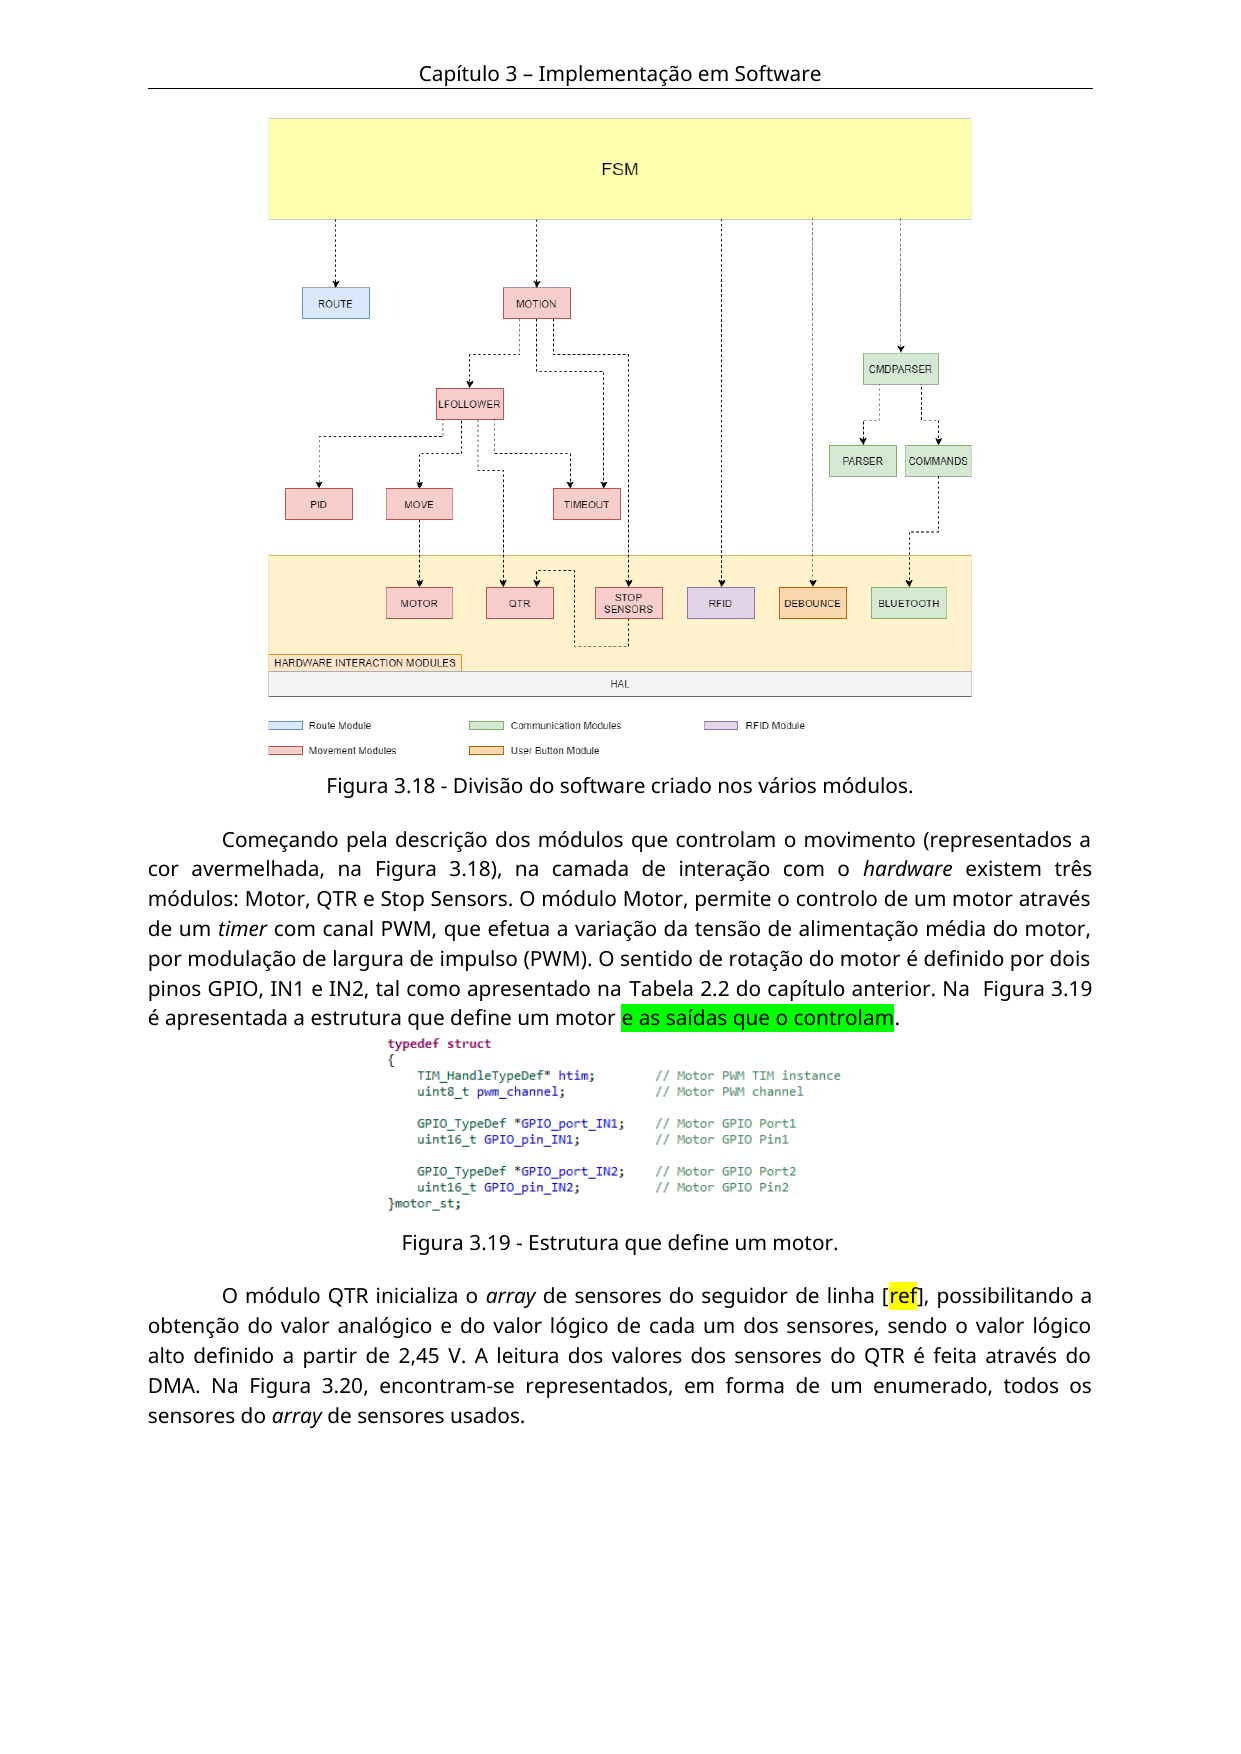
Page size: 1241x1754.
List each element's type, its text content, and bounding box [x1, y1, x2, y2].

picture [268, 118, 972, 759]
picture [387, 1033, 853, 1216]
